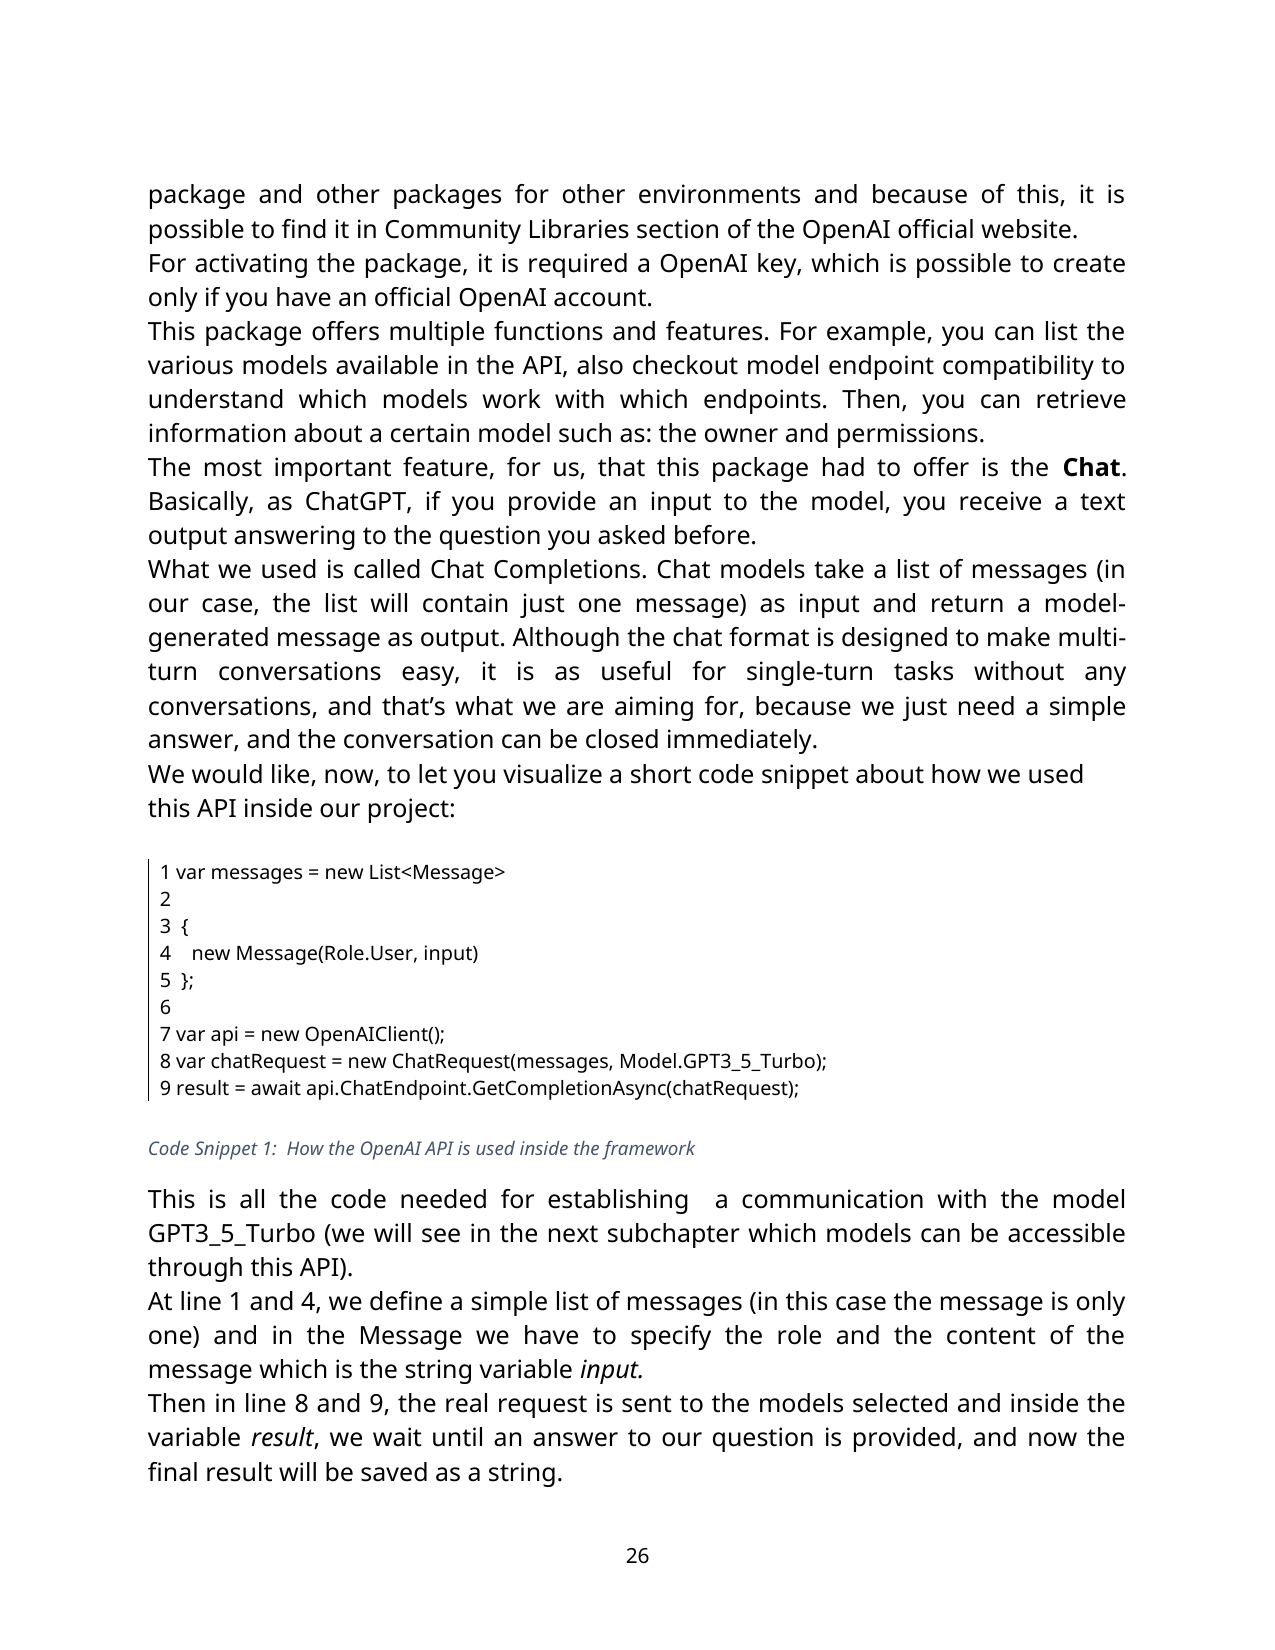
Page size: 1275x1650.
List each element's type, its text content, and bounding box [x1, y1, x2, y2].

text The most important feature, for us, that this package had to offer is the Chat. Basically, as ChatGPT, if you provide an input to the model, you receive a text output answering to the question you asked before. [148, 450, 1127, 552]
text Then in line 8 and 9, the real request is sent to the models selected and inside the variable result, we wait until an answer to our question is provided, and now the final result will be saved as a string. [148, 1386, 1127, 1488]
table_header 1 var messages = new List<Message> 2 3 { 4 new Message(Role.User, input) 5 }; 6 7 var api = new OpenAIClient(); 8 var chatRequest = new ChatRequest(messages, Model.GPT3_5_Turbo); 9 result = await api.ChatEndpoint.GetCompletionAsync(chatRequest); [149, 859, 1175, 1101]
text At line 1 and 4, we define a simple list of messages (in this case the message is only one) and in the Message we have to specify the role and the content of the message which is the string variable input. [148, 1284, 1127, 1386]
text Code Snippet 1: How the OpenAI API is used inside the framework [148, 1135, 1127, 1161]
text What we used is called Chat Completions. Chat models take a list of messages (in our case, the list will contain just one message) as input and return a model-generated message as output. Although the chat format is designed to make multi-turn conversations easy, it is as useful for single-turn tasks without any conversations, and that’s what we are aiming for, because we just need a simple answer, and the conversation can be closed immediately. [148, 552, 1127, 756]
text This package offers multiple functions and features. For example, you can list the various models available in the API, also checkout model endpoint compatibility to understand which models work with which endpoints. Then, you can retrieve information about a certain model such as: the owner and permissions. [148, 313, 1127, 450]
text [148, 177, 1127, 245]
text This is all the code needed for establishing a communication with the model GPT3_5_Turbo (we will see in the next subchapter which models can be accessible through this API). [148, 1182, 1127, 1284]
text For activating the package, it is required a OpenAI key, which is possible to create only if you have an official OpenAI account. [148, 245, 1127, 313]
text We would like, now, to let you visualize a short code snippet about how we used this API inside our project: [148, 756, 1127, 858]
